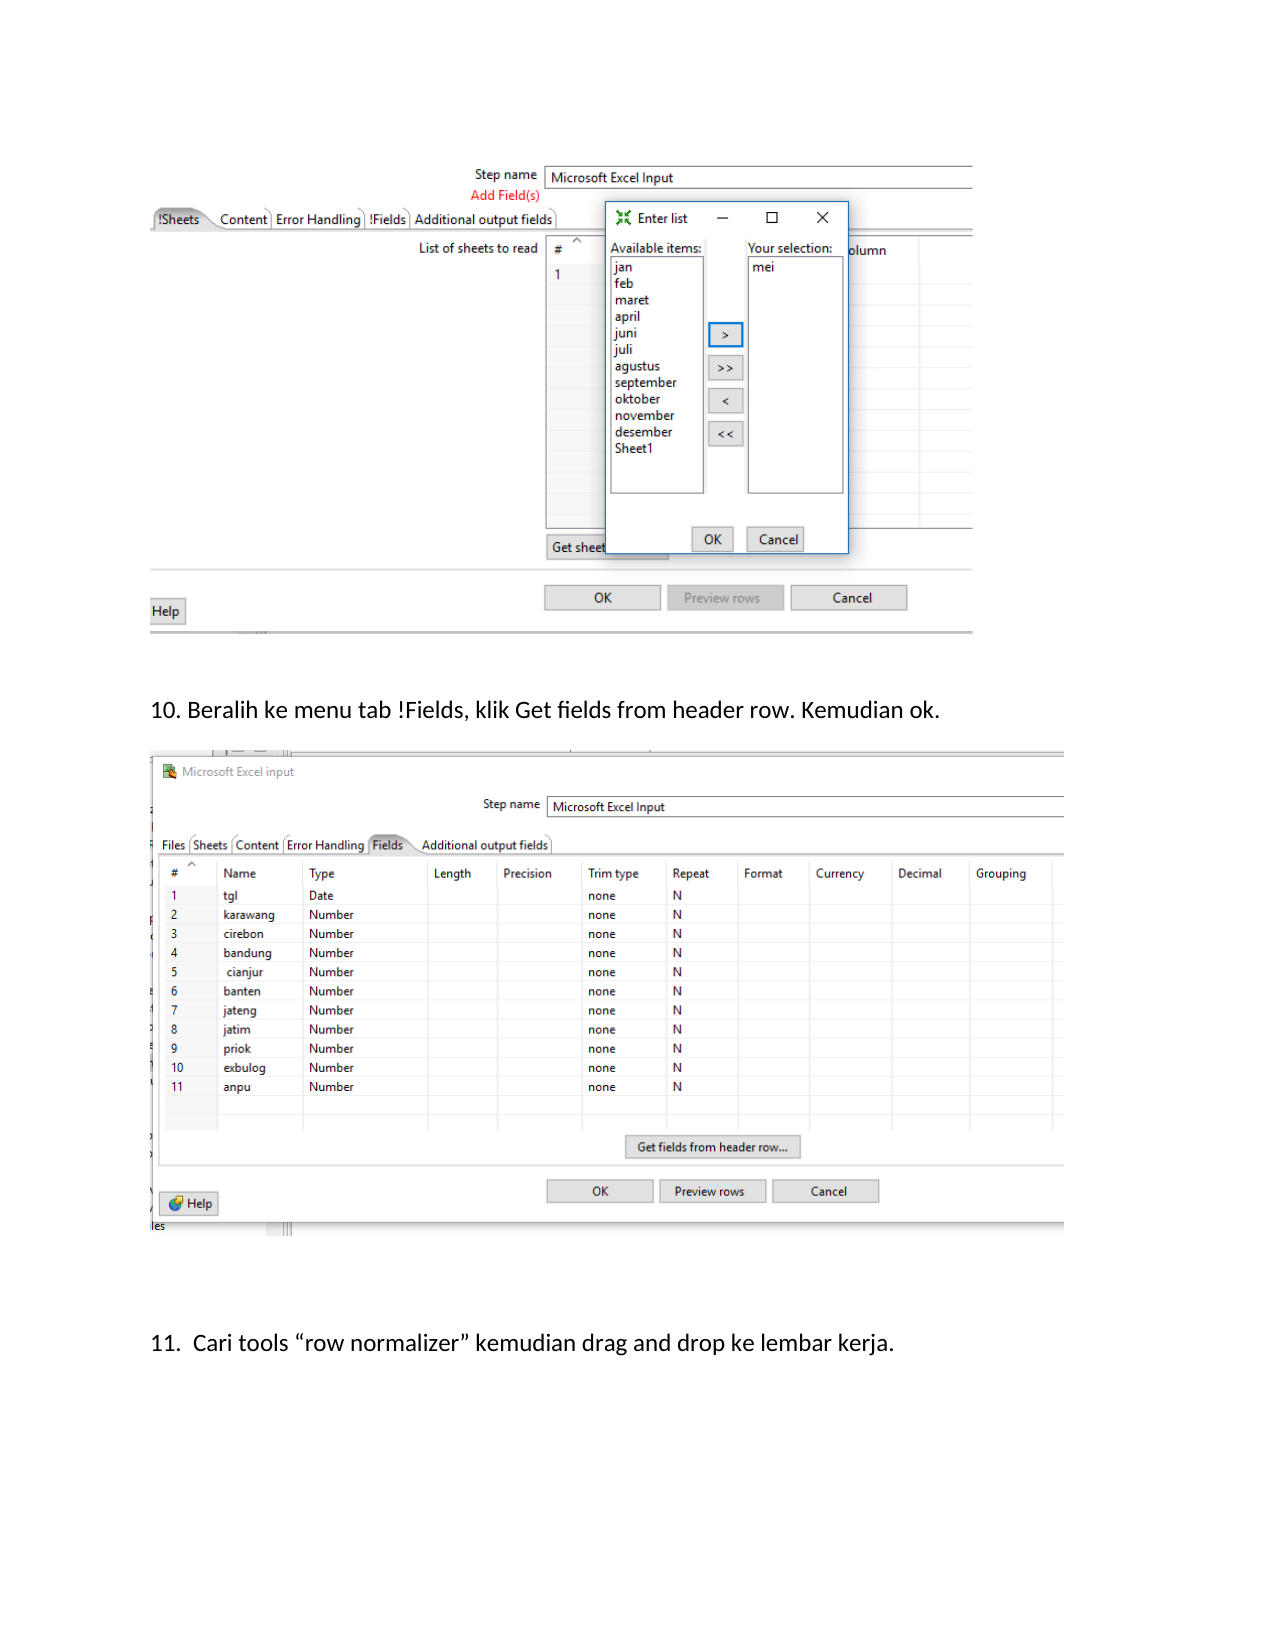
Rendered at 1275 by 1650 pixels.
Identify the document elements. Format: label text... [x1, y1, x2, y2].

picture [150, 150, 973, 634]
text 11. Cari tools “row normalizer” kemudian drag and drop ke lembar kerja. [150, 1327, 1125, 1357]
text 10. Beralih ke menu tab !Fields, klik Get fields from header row. Kemudian ok. [150, 694, 1125, 725]
picture [150, 750, 1064, 1236]
